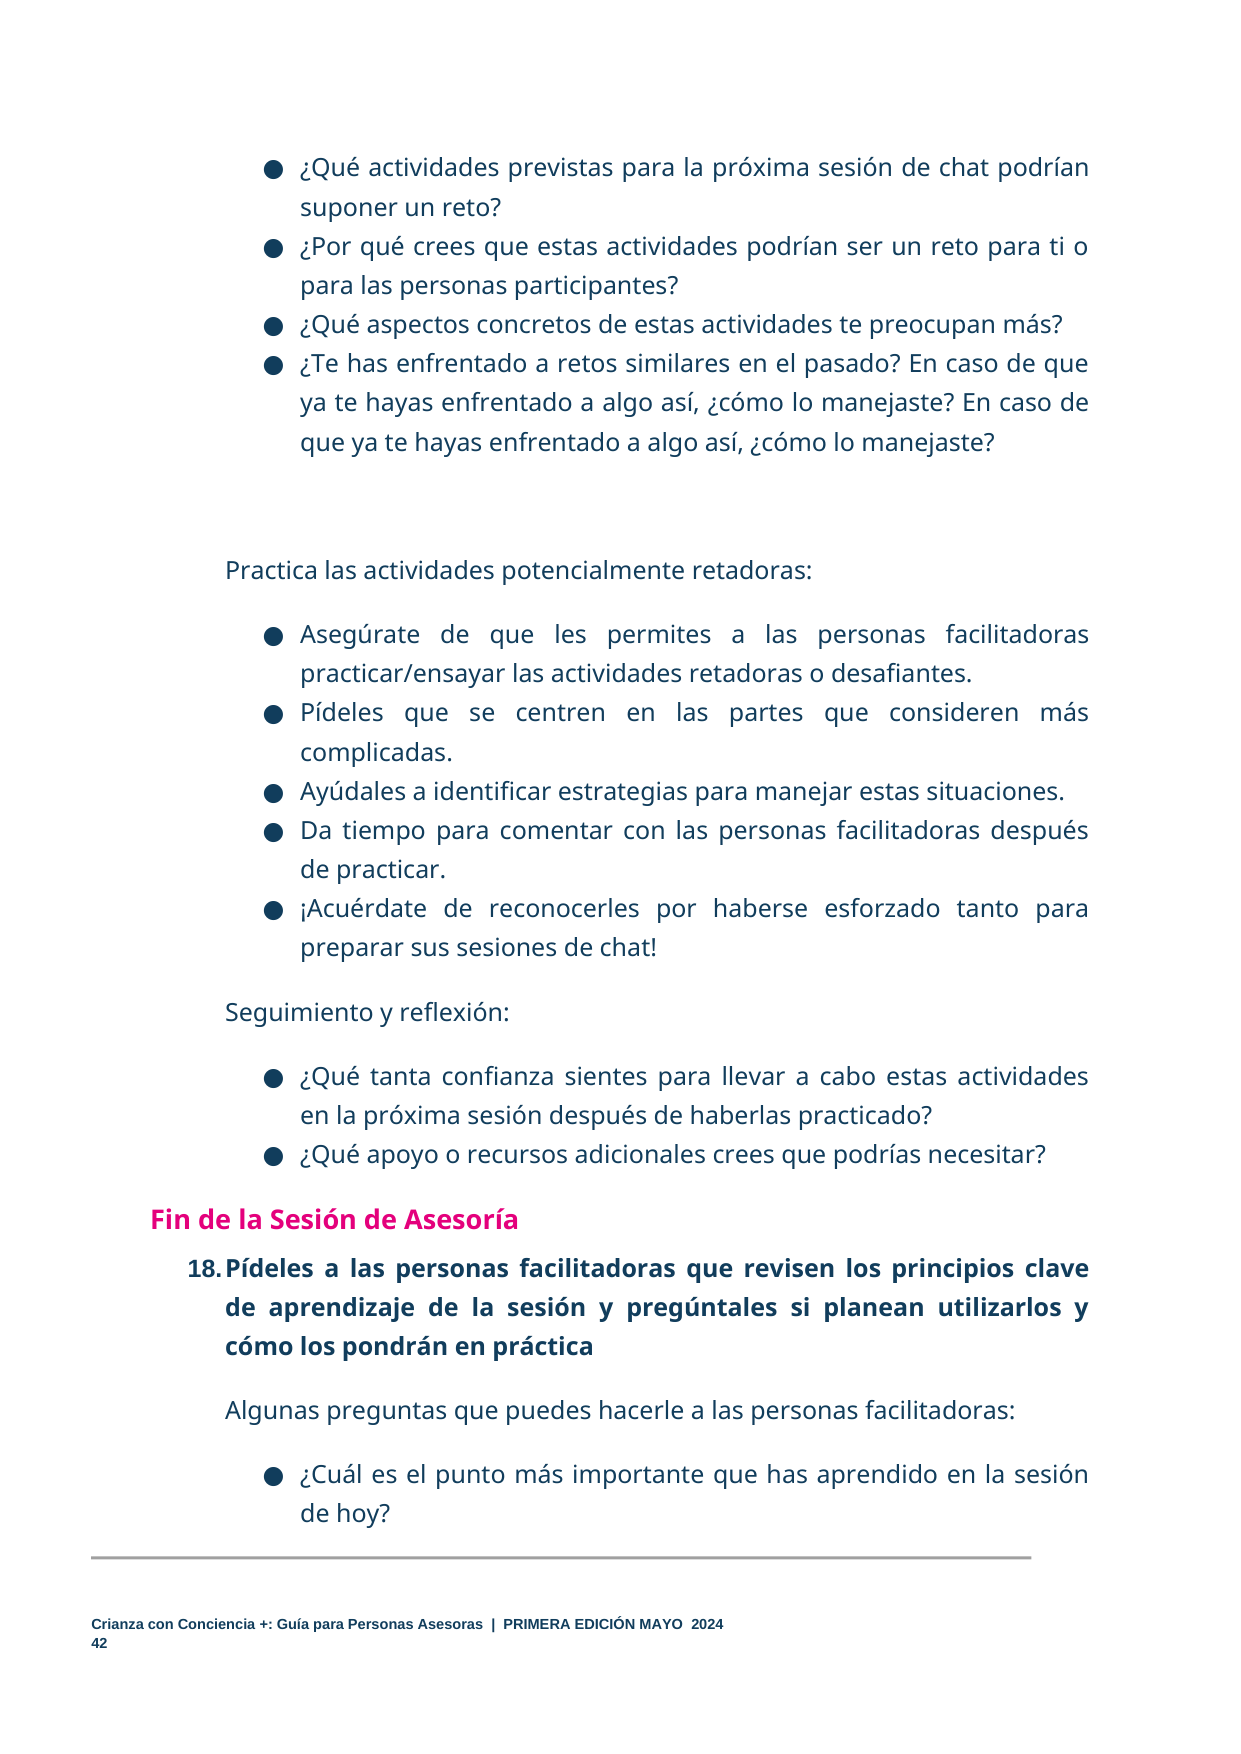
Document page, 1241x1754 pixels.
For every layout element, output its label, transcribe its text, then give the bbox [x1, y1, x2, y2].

list ¿Qué aspectos concretos de estas actividades te preocupan más? [262, 307, 1090, 341]
list ¿Qué actividades previstas para la próxima sesión de chat podrían suponer un reto? [262, 150, 1090, 223]
list ¿Qué tanta confianza sientes para llevar a cabo estas actividades en la próxima sesión después de haberlas practicado? [262, 1058, 1090, 1132]
list Da tiempo para comentar con las personas facilitadoras después de practicar. [262, 812, 1090, 886]
list Asegúrate de que les permites a las personas facilitadoras practicar/ensayar las actividades retadoras o desafiantes. [262, 617, 1090, 690]
list ¿Cuál es el punto más importante que has aprendido en la sesión de hoy? [262, 1457, 1090, 1530]
text Practica las actividades potencialmente retadoras: [150, 552, 1090, 587]
list ¿Por qué crees que estas actividades podrían ser un reto para ti o para las personas participantes? [262, 228, 1090, 302]
subtitle Fin de la Sesión de Asesoría [150, 1201, 1090, 1238]
subtitle Pídeles a las personas facilitadoras que revisen los principios clave de aprendizaje de la sesión y pregúntales si planean utilizarlos y cómo los pondrán en práctica [187, 1250, 1090, 1363]
list ¿Te has enfrentado a retos similares en el pasado? En caso de que ya te hayas enfrentado a algo así, ¿cómo lo manejaste? En caso de que ya te hayas enfrentado a algo así, ¿cómo lo manejaste? [262, 346, 1090, 458]
text Algunas preguntas que puedes hacerle a las personas facilitadoras: [225, 1393, 1090, 1427]
list Ayúdales a identificar estrategias para manejar estas situaciones. [262, 773, 1090, 807]
list ¡Acuérdate de reconocerles por haberse esforzado tanto para preparar sus sesiones de chat! [262, 891, 1090, 964]
text Seguimiento y reflexión: [150, 994, 1090, 1028]
list Pídeles que se centren en las partes que consideren más complicadas. [262, 695, 1090, 768]
list ¿Qué apoyo o recursos adicionales crees que podrías necesitar? [262, 1137, 1090, 1171]
